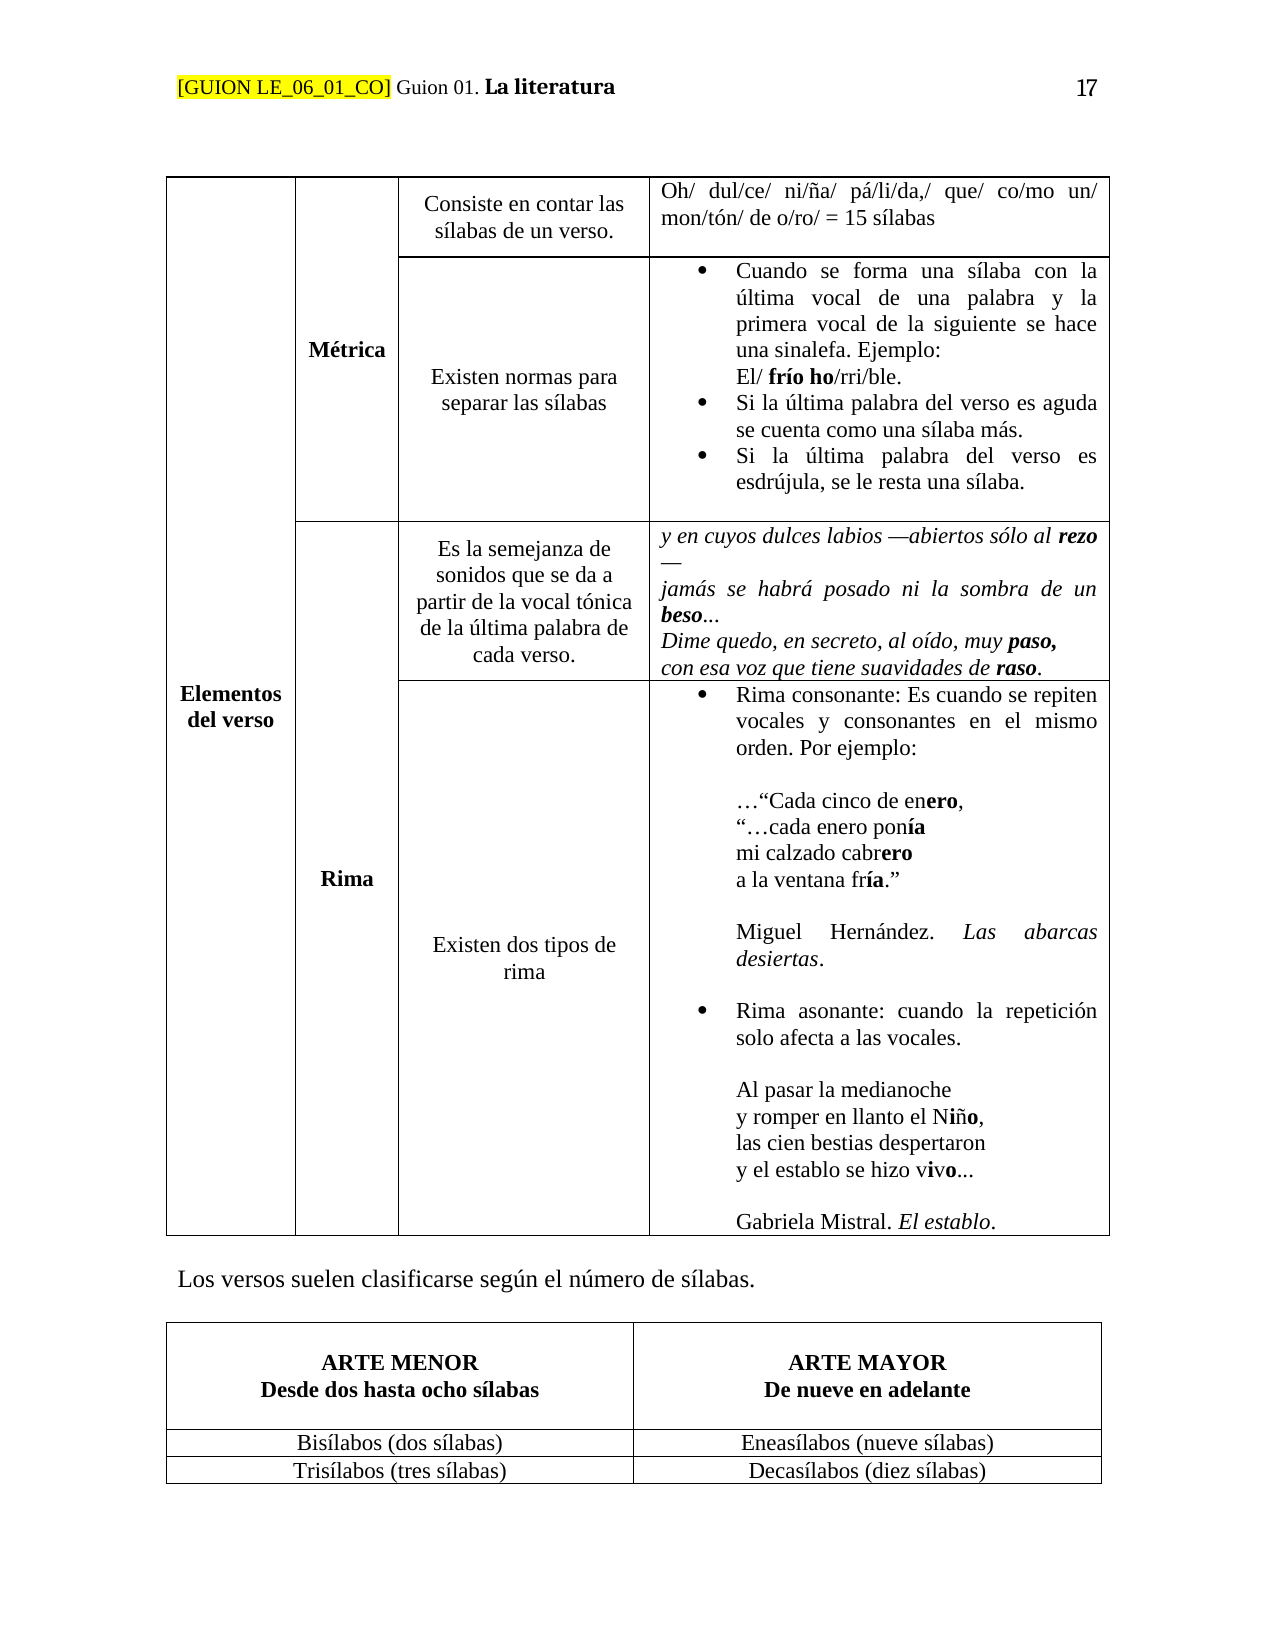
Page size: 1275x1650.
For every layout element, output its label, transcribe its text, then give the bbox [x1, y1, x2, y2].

table_header Elementos del verso [167, 178, 295, 1235]
table_cell Rima [296, 522, 398, 1235]
table_cell Es la semejanza de sonidos que se da a partir de la vocal tónica de la última palabra de cada verso. [399, 522, 649, 680]
table_cell Trisílabos (tres sílabas) [167, 1457, 633, 1483]
table_cell Cuando se forma una sílaba con la última vocal de una palabra y la primera vocal de la siguiente se hace una sinalefa. Ejemplo: El/ frío ho/rri/ble. Si la última palabra del verso es aguda se cuenta como una sílaba más. Si la última palabra del verso es esdrújula, se le resta una sílaba. [650, 258, 1109, 521]
table_cell Rima consonante: Es cuando se repiten vocales y consonantes en el mismo orden. Por ejemplo: …“Cada cinco de enero, “…cada enero ponía mi calzado cabrero a la ventana fría.” Miguel Hernández. Las abarcas desiertas. Rima asonante: cuando la repetición solo afecta a las vocales. Al pasar la medianoche y romper en llanto el Niño, las cien bestias despertaron y el establo se hizo vivo... Gabriela Mistral. El establo. [650, 681, 1109, 1235]
table_cell y en cuyos dulces labios —abiertos sólo al rezo— jamás se habrá posado ni la sombra de un beso... Dime quedo, en secreto, al oído, muy paso, con esa voz que tiene suavidades de raso. [650, 522, 1109, 680]
table_header Consiste en contar las sílabas de un verso. [399, 178, 649, 256]
table_header Oh/ dul/ce/ ni/ña/ pá/li/da,/ que/ co/mo un/ mon/tón/ de o/ro/ = 15 sílabas [650, 178, 1109, 256]
table_cell Existen dos tipos de rima [399, 681, 649, 1235]
table_cell Eneasílabos (nueve sílabas) [634, 1430, 1101, 1456]
table_cell Bisílabos (dos sílabas) [167, 1430, 633, 1456]
text Los versos suelen clasificarse según el número de sílabas. [177, 1264, 1098, 1293]
table_header ARTE MENOR Desde dos hasta ocho sílabas [167, 1323, 633, 1428]
table_cell Existen normas para separar las sílabas [399, 258, 649, 521]
table_header ARTE MAYOR De nueve en adelante [634, 1323, 1101, 1428]
table_header Métrica [296, 178, 398, 521]
table_cell Decasílabos (diez sílabas) [634, 1457, 1101, 1483]
